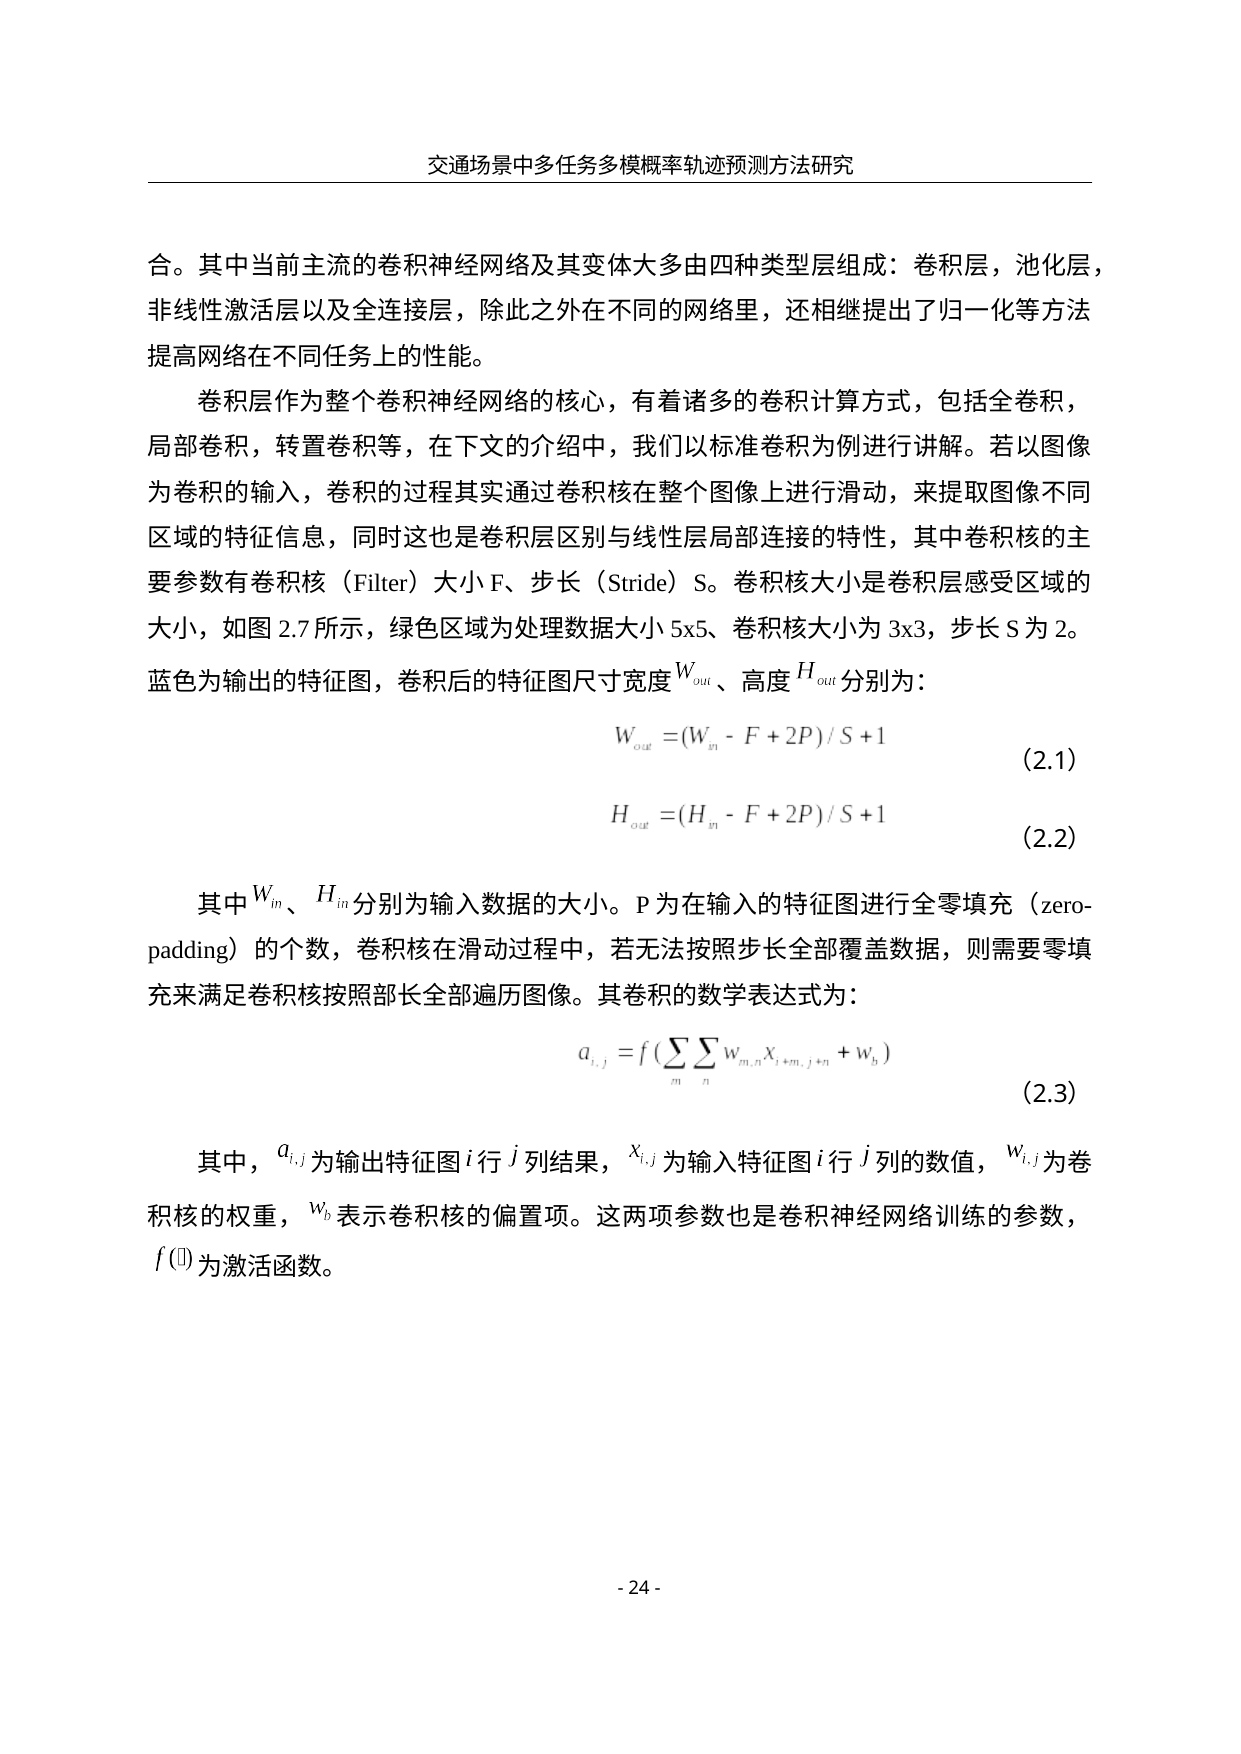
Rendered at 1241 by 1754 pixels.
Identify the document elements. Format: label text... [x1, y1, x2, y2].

text 卷积层作为整个卷积神经网络的核心，有着诸多的卷积计算方式，包括全卷积，局部卷积，转置卷积等，在下文的介绍中，我们以标准卷积为例进行讲解。若以图像为卷积的输入，卷积的过程其实通过卷积核在整个图像上进行滑动，来提取图像不同区域的特征信息，同时这也是卷积层区别与线性层局部连接的特性，其中卷积核的主要参数有卷积核（Filter）大小F、步长（Stride）S。卷积核大小是卷积层感受区域的大小，如图2.7所示，绿色区域为处理数据大小5x5、卷积核大小为3x3，步长S为2。蓝色为输出的特征图，卷积后的特征图尺寸宽度、高度分别为： [148, 381, 1092, 698]
text 其中，为输出特征图行列结果，为输入特征图行列的数值，为卷积核的权重，表示卷积核的偏置项。这两项参数也是卷积神经网络训练的参数，为激活函数。 [148, 1131, 1092, 1282]
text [148, 246, 1092, 372]
text （2.1） [148, 719, 1092, 776]
text 其中、分别为输入数据的大小。P为在输入的特征图进行全零填充（zero-padding）的个数，卷积核在滑动过程中，若无法按照步长全部覆盖数据，则需要零填充来满足卷积核按照部长全部遍历图像。其卷积的数学表达式为： [148, 876, 1092, 1012]
text （2.2） [148, 798, 1092, 855]
text （2.3） [148, 1033, 1092, 1109]
